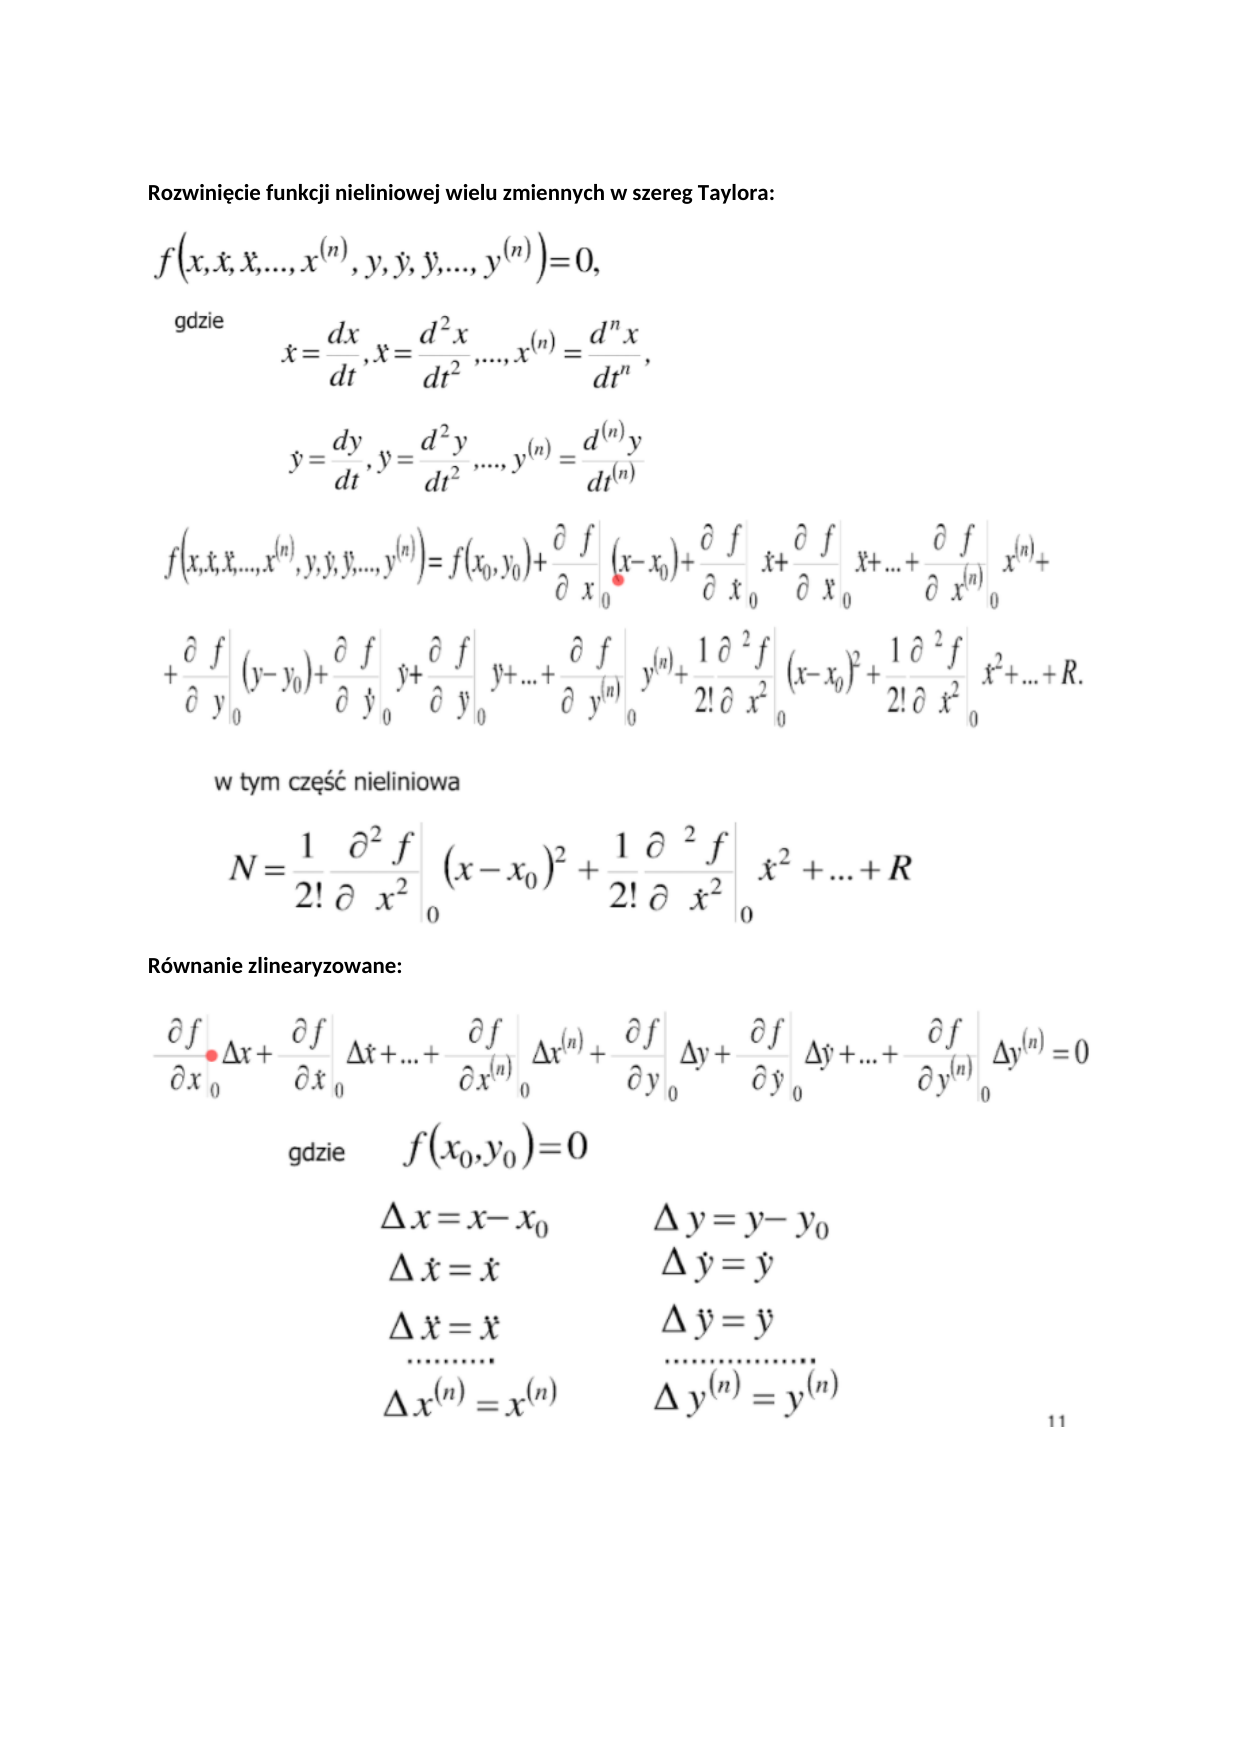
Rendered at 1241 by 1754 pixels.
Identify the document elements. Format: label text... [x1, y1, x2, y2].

text Równanie zlinearyzowane: [148, 951, 1093, 979]
picture [147, 506, 1093, 933]
picture [147, 998, 1093, 1427]
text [148, 148, 1093, 206]
picture [147, 224, 659, 505]
